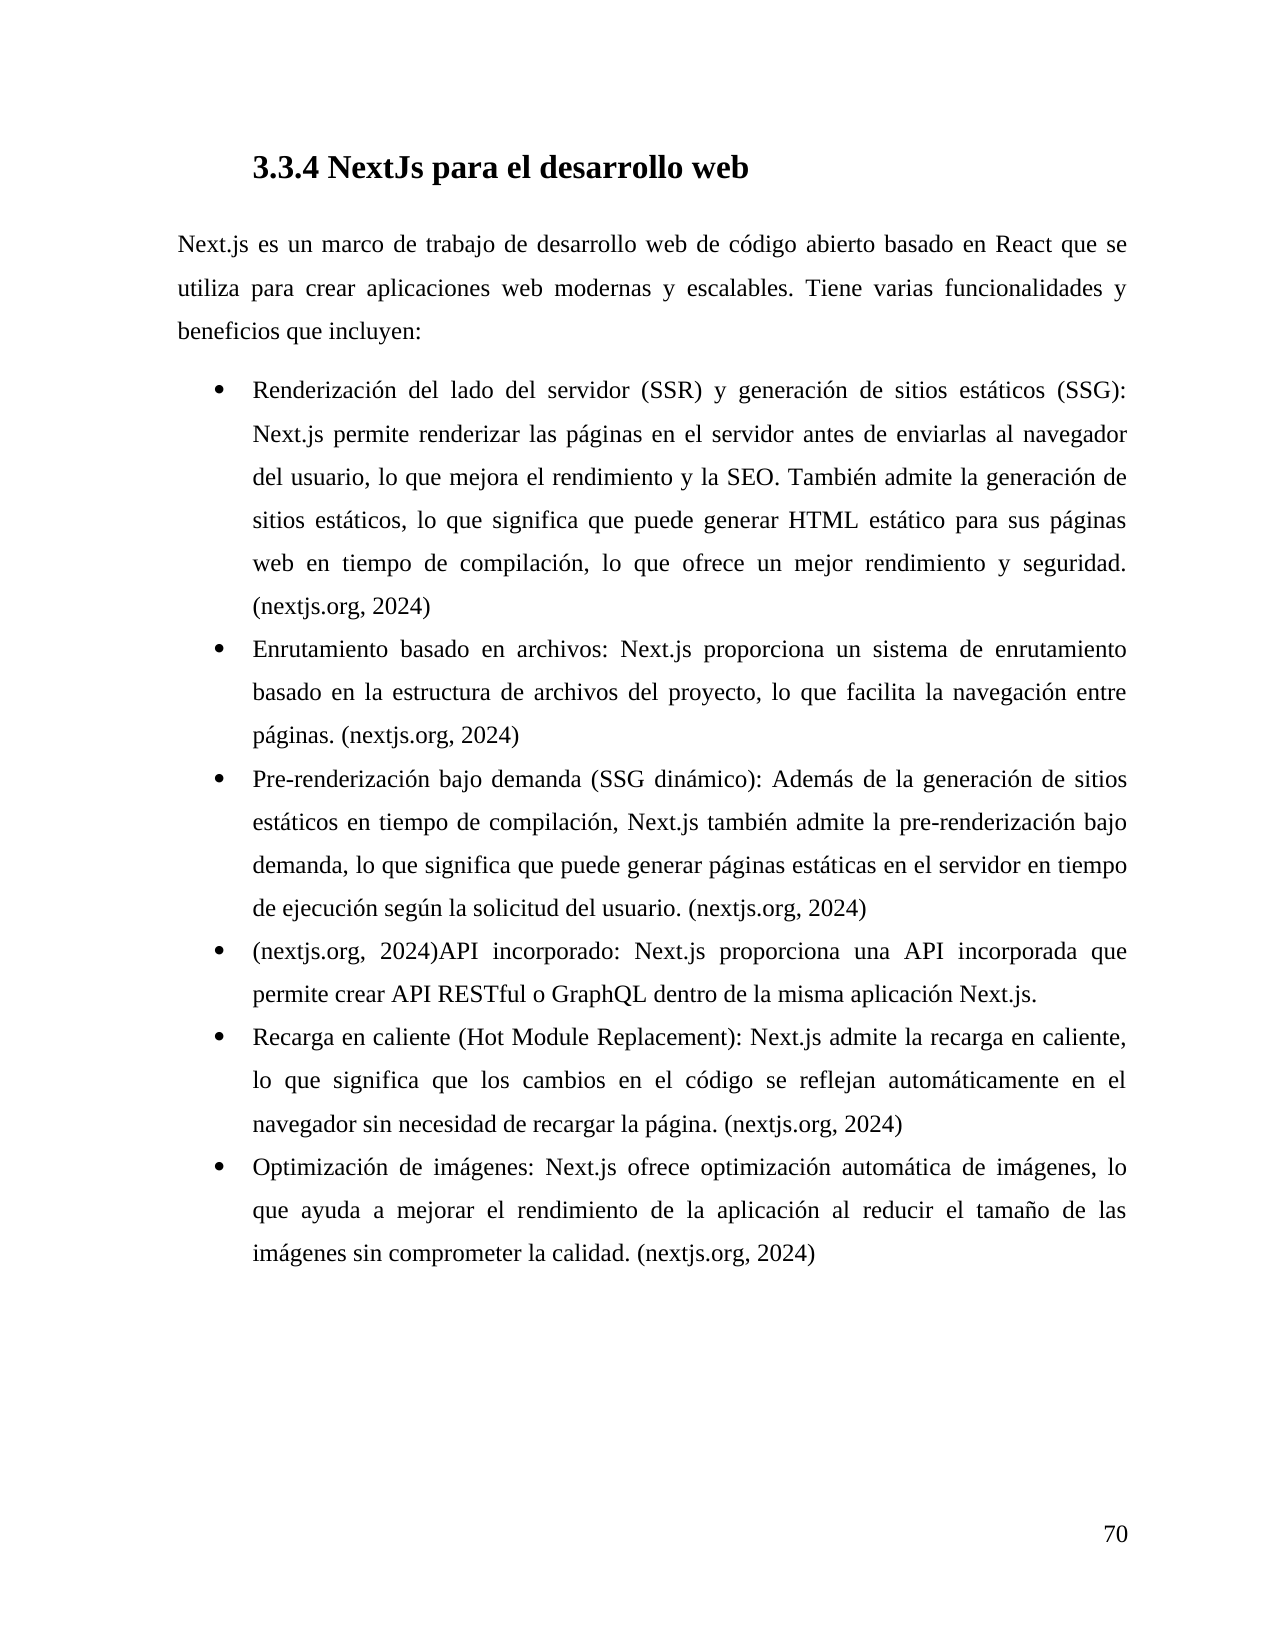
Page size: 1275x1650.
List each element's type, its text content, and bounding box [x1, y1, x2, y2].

list Enrutamiento basado en archivos: Next.js proporciona un sistema de enrutamiento basado en la estructura de archivos del proyecto, lo que facilita la navegación entre páginas. [215, 634, 1128, 749]
list Pre-renderización bajo demanda (SSG dinámico): Además de la generación de sitios estáticos en tiempo de compilación, Next.js también admite la pre-renderización bajo demanda, lo que significa que puede generar páginas estáticas en el servidor en tiempo de ejecución según la solicitud del usuario. [215, 764, 1128, 922]
text Next.js es un marco de trabajo de desarrollo web de código abierto basado en React que se utiliza para crear aplicaciones web modernas y escalables. Tiene varias funcionalidades y beneficios que incluyen: [177, 229, 1128, 344]
list Renderización del lado del servidor (SSR) y generación de sitios estáticos (SSG): Next.js permite renderizar las páginas en el servidor antes de enviarlas al navegador del usuario, lo que mejora el rendimiento y la SEO. También admite la generación de sitios estáticos, lo que significa que puede generar HTML estático para sus páginas web en tiempo de compilación, lo que ofrece un mejor rendimiento y seguridad. [215, 376, 1128, 620]
list Recarga en caliente (Hot Module Replacement): Next.js admite la recarga en caliente, lo que significa que los cambios en el código se reflejan automáticamente en el navegador sin necesidad de recargar la página. [215, 1022, 1128, 1137]
subtitle 3.3.4 NextJs para el desarrollo web [177, 147, 1128, 185]
list Optimización de imágenes: Next.js ofrece optimización automática de imágenes, lo que ayuda a mejorar el rendimiento de la aplicación al reducir el tamaño de las imágenes sin comprometer la calidad. [215, 1152, 1128, 1267]
list API incorporado: Next.js proporciona una API incorporada que permite crear API RESTful o GraphQL dentro de la misma aplicación Next.js. [215, 936, 1128, 1008]
